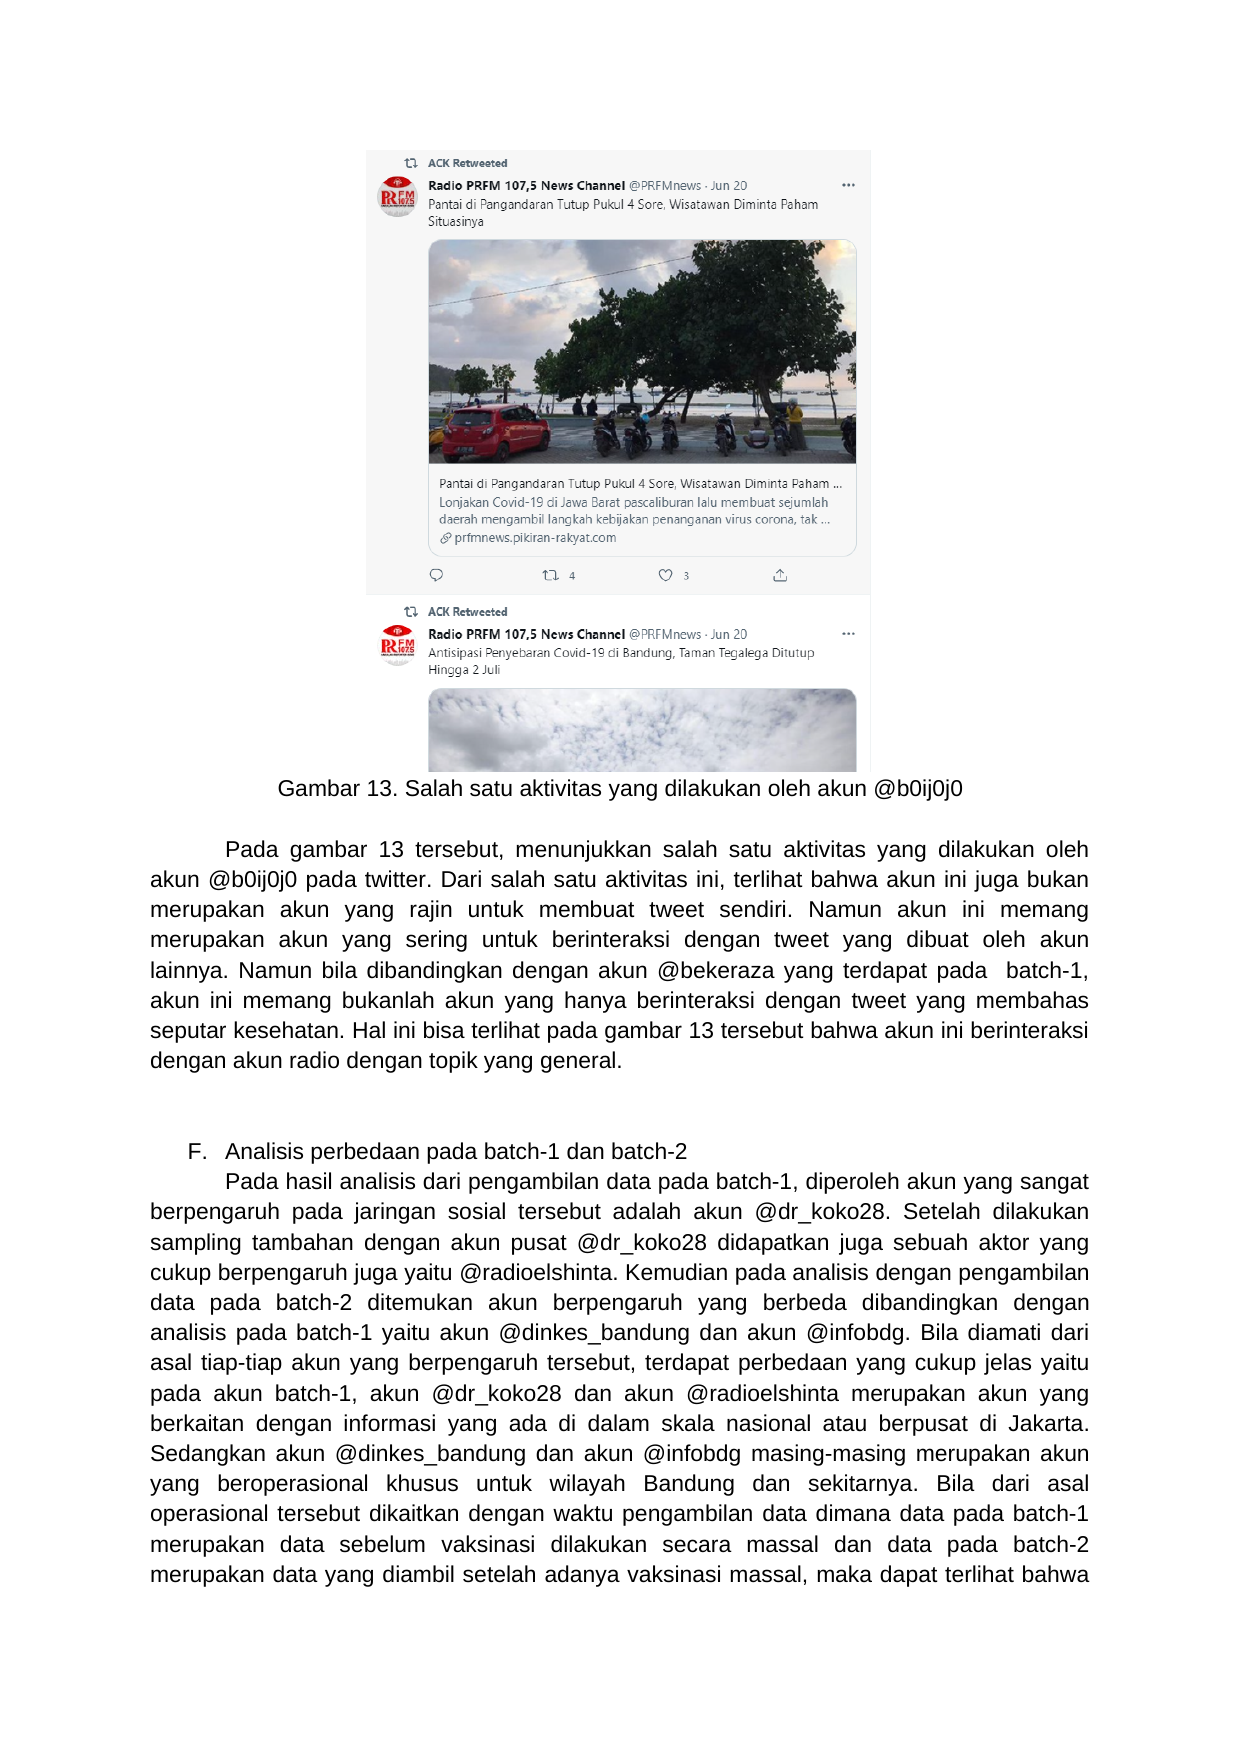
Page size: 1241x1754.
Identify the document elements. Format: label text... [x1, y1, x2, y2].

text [150, 1168, 1090, 1587]
list Analisis perbedaan pada batch-1 dan batch-2 [187, 1138, 1090, 1164]
text Gambar 13. Salah satu aktivitas yang dilakukan oleh akun @b0ij0j0 [150, 775, 1090, 802]
text Pada gambar 13 tersebut, menunjukkan salah satu aktivitas yang dilakukan oleh akun @b0ij0j0 pada twitter. Dari salah satu aktivitas ini, terlihat bahwa akun ini juga bukan merupakan akun yang rajin untuk membuat tweet sendiri. Namun akun ini memang merupakan akun yang sering untuk berinteraksi dengan tweet yang dibuat oleh akun lainnya. Namun bila dibandingkan dengan akun @bekeraza yang terdapat pada batch-1, akun ini memang bukanlah akun yang hanya berinteraksi dengan tweet yang membahas seputar kesehatan. Hal ini bisa terlihat pada gambar 13 tersebut bahwa akun ini berinteraksi dengan akun radio dengan topik yang general. [150, 836, 1090, 1073]
picture [366, 150, 875, 772]
